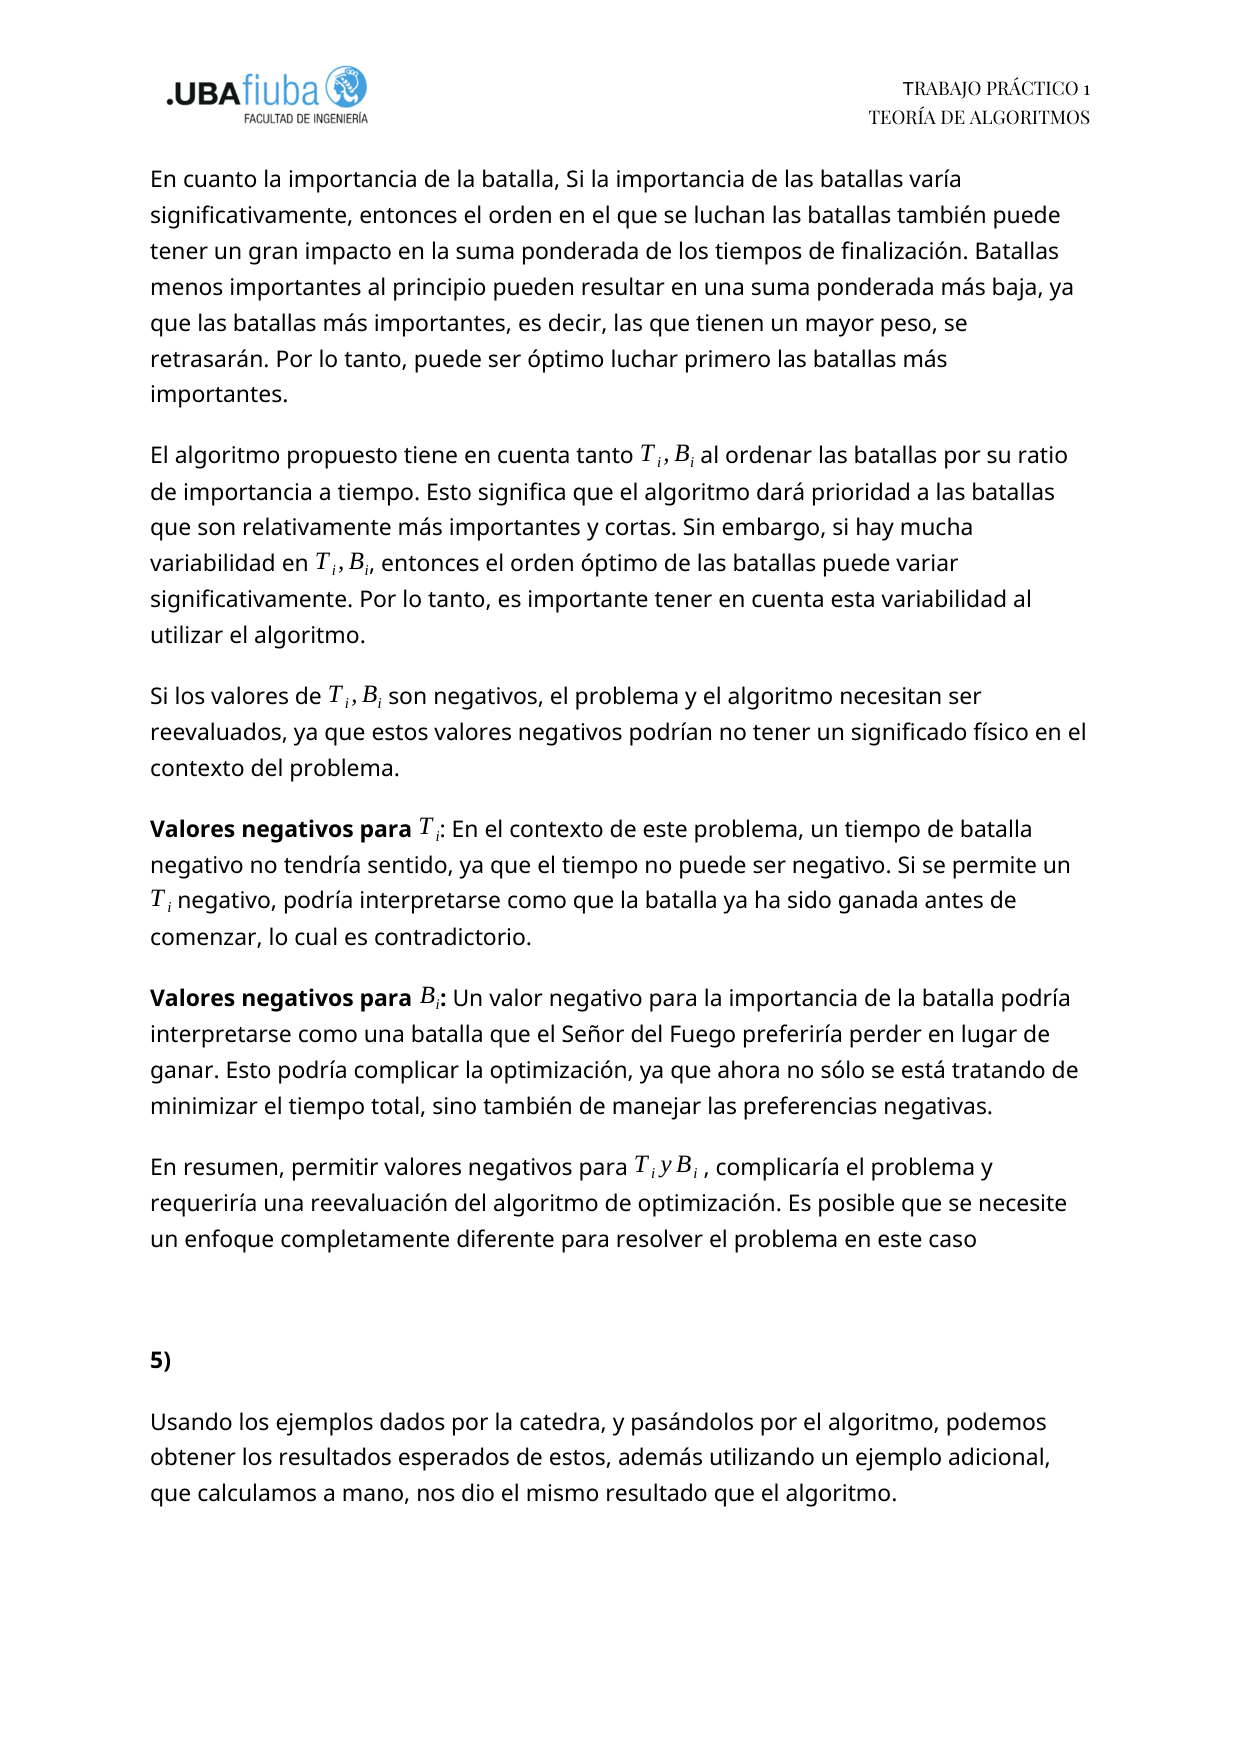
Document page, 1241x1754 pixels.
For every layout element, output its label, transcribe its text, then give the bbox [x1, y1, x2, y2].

text El algoritmo propuesto tiene en cuenta tanto al ordenar las batallas por su ratio de importancia a tiempo. Esto significa que el algoritmo dará prioridad a las batallas que son relativamente más importantes y cortas. Sin embargo, si hay mucha variabilidad en , entonces el orden óptimo de las batallas puede variar significativamente. Por lo tanto, es importante tener en cuenta esta variabilidad al utilizar el algoritmo. [150, 439, 1090, 651]
text 5) [150, 1344, 1090, 1376]
text Si los valores de son negativos, el problema y el algoritmo necesitan ser reevaluados, ya que estos valores negativos podrían no tener un significado físico en el contexto del problema. [150, 680, 1090, 783]
text Usando los ejemplos dados por la catedra, y pasándolos por el algoritmo, podemos obtener los resultados esperados de estos, además utilizando un ejemplo adicional, que calculamos a mano, nos dio el mismo resultado que el algoritmo. [150, 1405, 1090, 1508]
text En cuanto la importancia de la batalla, Si la importancia de las batallas varía significativamente, entonces el orden en el que se luchan las batallas también puede tener un gran impacto en la suma ponderada de los tiempos de finalización. Batallas menos importantes al principio pueden resultar en una suma ponderada más baja, ya que las batallas más importantes, es decir, las que tienen un mayor peso, se retrasarán. Por lo tanto, puede ser óptimo luchar primero las batallas más importantes. [150, 163, 1090, 410]
text En resumen, permitir valores negativos para ​, complicaría el problema y requeriría una reevaluación del algoritmo de optimización. Es posible que se necesite un enfoque completamente diferente para resolver el problema en este caso [150, 1151, 1090, 1254]
text Valores negativos para​ : Un valor negativo para la importancia de la batalla podría interpretarse como una batalla que el Señor del Fuego preferiría perder en lugar de ganar. Esto podría complicar la optimización, ya que ahora no sólo se está tratando de minimizar el tiempo total, sino también de manejar las preferencias negativas. [150, 982, 1090, 1121]
text Valores negativos para ​: En el contexto de este problema, un tiempo de batalla negativo no tendría sentido, ya que el tiempo no puede ser negativo. Si se permite un ​negativo, podría interpretarse como que la batalla ya ha sido ganada antes de comenzar, lo cual es contradictorio. [150, 813, 1090, 952]
picture [150, 50, 382, 132]
